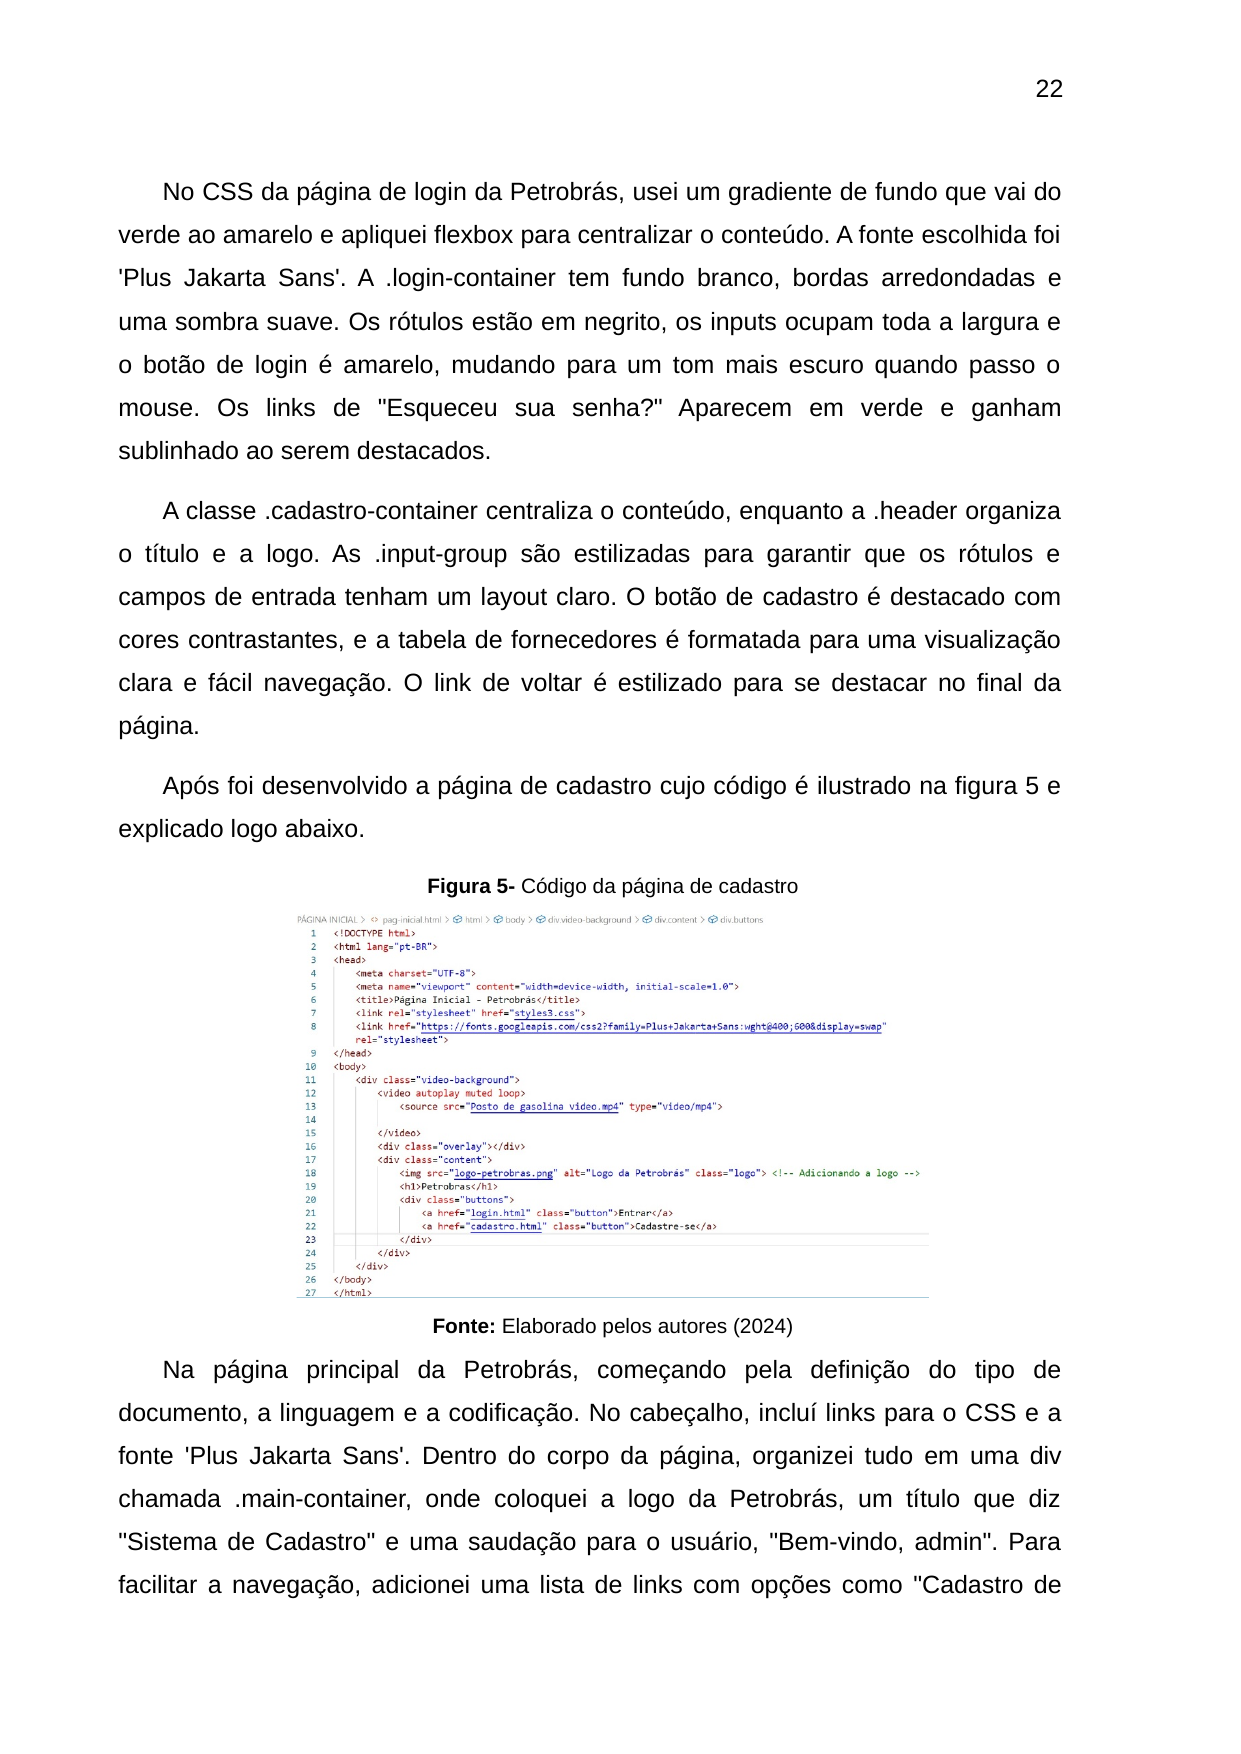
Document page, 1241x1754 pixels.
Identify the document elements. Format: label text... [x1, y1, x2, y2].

text Após foi desenvolvido a página de cadastro cujo código é ilustrado na figura 5 e explicado logo abaixo. [118, 771, 1063, 843]
text Fonte: Elaborado pelos autores (2024) [162, 1314, 1063, 1338]
text A classe .cadastro-container centraliza o conteúdo, enquanto a .header organiza o título e a logo. As .input-group são estilizadas para garantir que os rótulos e campos de entrada tenham um layout claro. O botão de cadastro é destacado com cores contrastantes, e a tabela de fornecedores é formatada para uma visualização clara e fácil navegação. O link de voltar é estilizado para se destacar no final da página. [118, 496, 1063, 740]
picture [296, 914, 929, 1298]
text Figura 5- Código da página de cadastro [162, 874, 1063, 898]
text No CSS da página de login da Petrobrás, usei um gradiente de fundo que vai do verde ao amarelo e apliquei flexbox para centralizar o conteúdo. A fonte escolhida foi 'Plus Jakarta Sans'. A .login-container tem fundo branco, bordas arredondadas e uma sombra suave. Os rótulos estão em negrito, os inputs ocupam toda a largura e o botão de login é amarelo, mudando para um tom mais escuro quando passo o mouse. Os links de "Esqueceu sua senha?" Aparecem em verde e ganham sublinhado ao serem destacados. [118, 177, 1063, 465]
